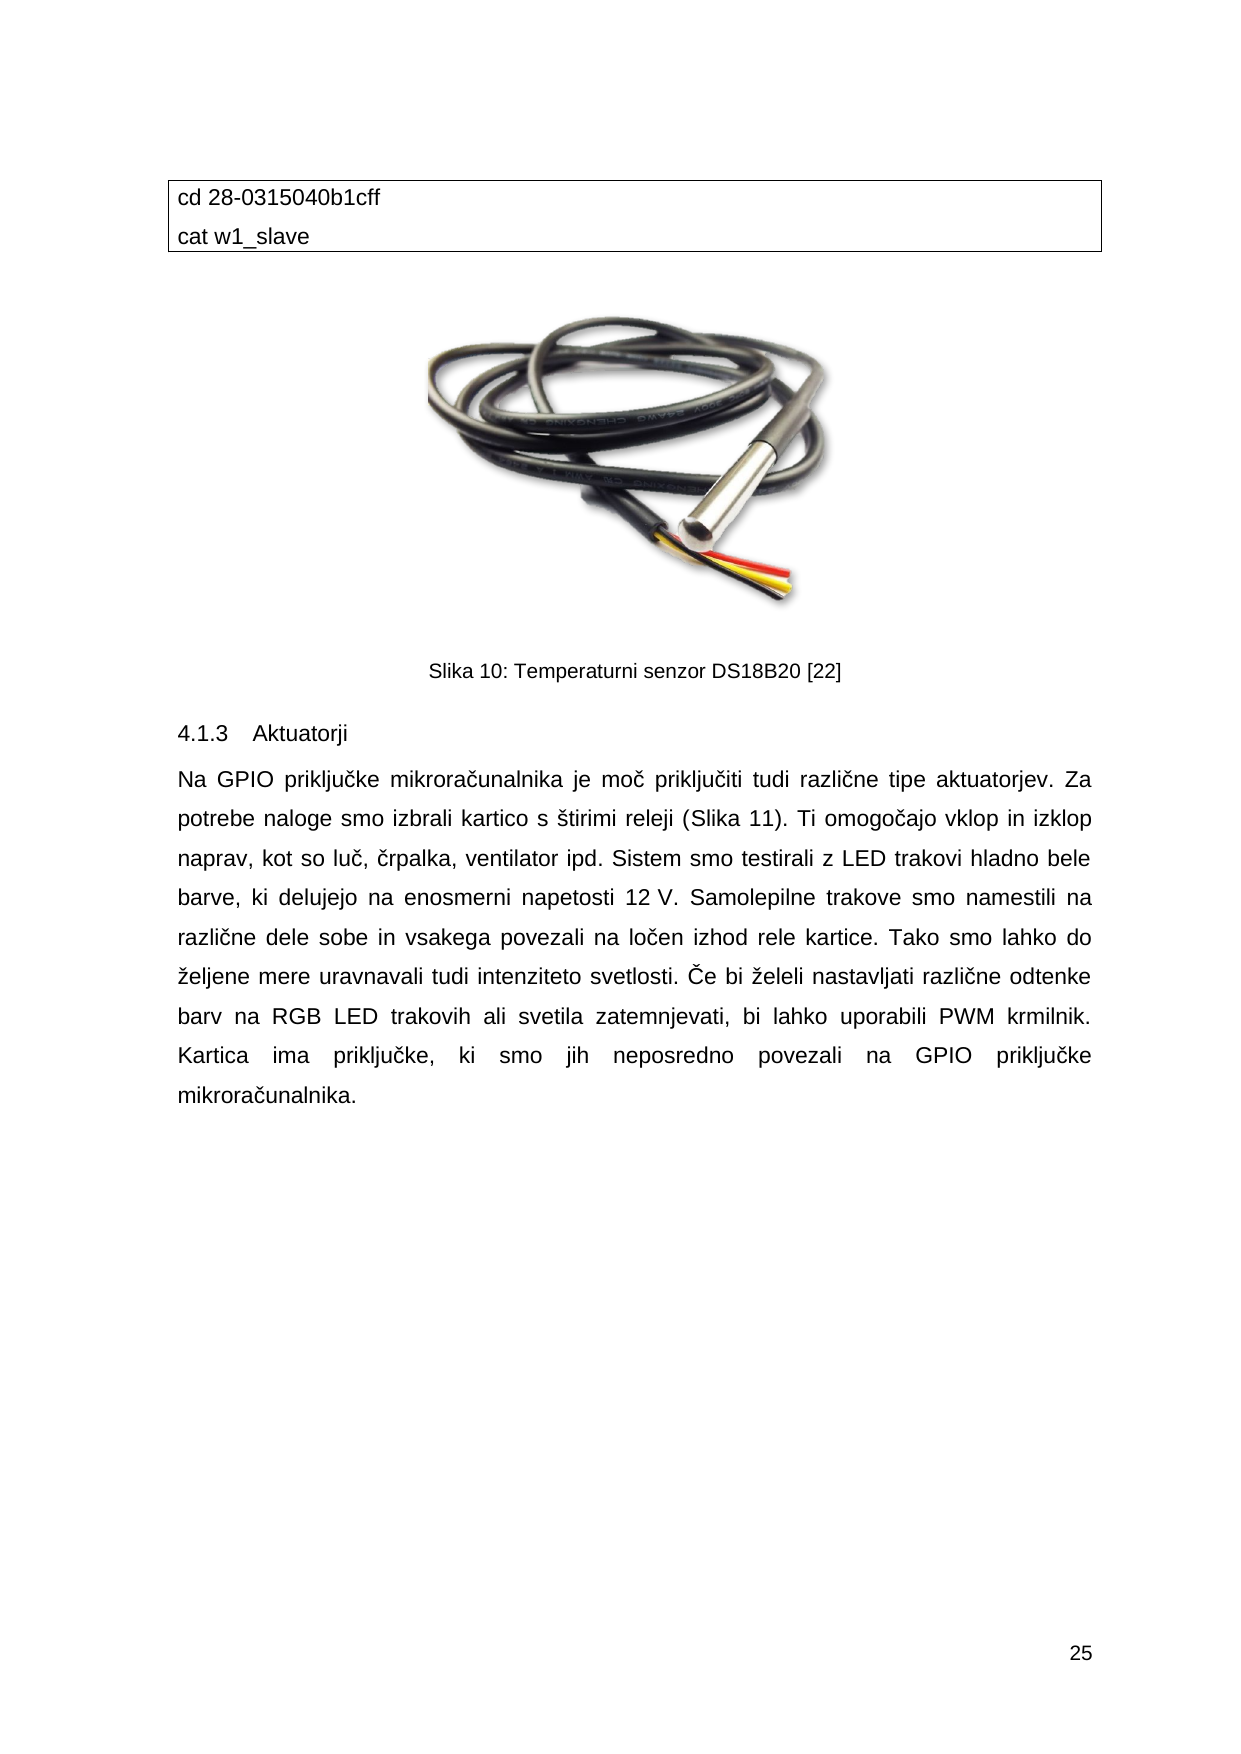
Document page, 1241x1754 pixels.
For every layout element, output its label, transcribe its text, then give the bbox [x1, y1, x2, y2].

text cat w1_slave [169, 220, 1101, 251]
text cd 28-0315040b1cff [169, 181, 1101, 210]
text Slika 10: Temperaturni senzor DS18B20 [22] [177, 659, 1092, 683]
subtitle Aktuatorji [177, 720, 1092, 746]
picture [428, 304, 834, 634]
text Na GPIO priključke mikroračunalnika je moč priključiti tudi različne tipe aktuatorjev. Za potrebe naloge smo izbrali kartico s štirimi releji (Slika 11). Ti omogočajo vklop in izklop naprav, kot so luč, črpalka, ventilator ipd. Sistem smo testirali z LED trakovi hladno bele barve, ki delujejo na enosmerni napetosti 12 V. Samolepilne trakove smo namestili na različne dele sobe in vsakega povezali na ločen izhod rele kartice. Tako smo lahko do željene mere uravnavali tudi intenziteto svetlosti. Če bi želeli nastavljati različne odtenke barv na RGB LED trakovih ali svetila zatemnjevati, bi lahko uporabili PWM krmilnik. Kartica ima priključke, ki smo jih neposredno povezali na GPIO priključke mikroračunalnika. [177, 766, 1092, 1108]
